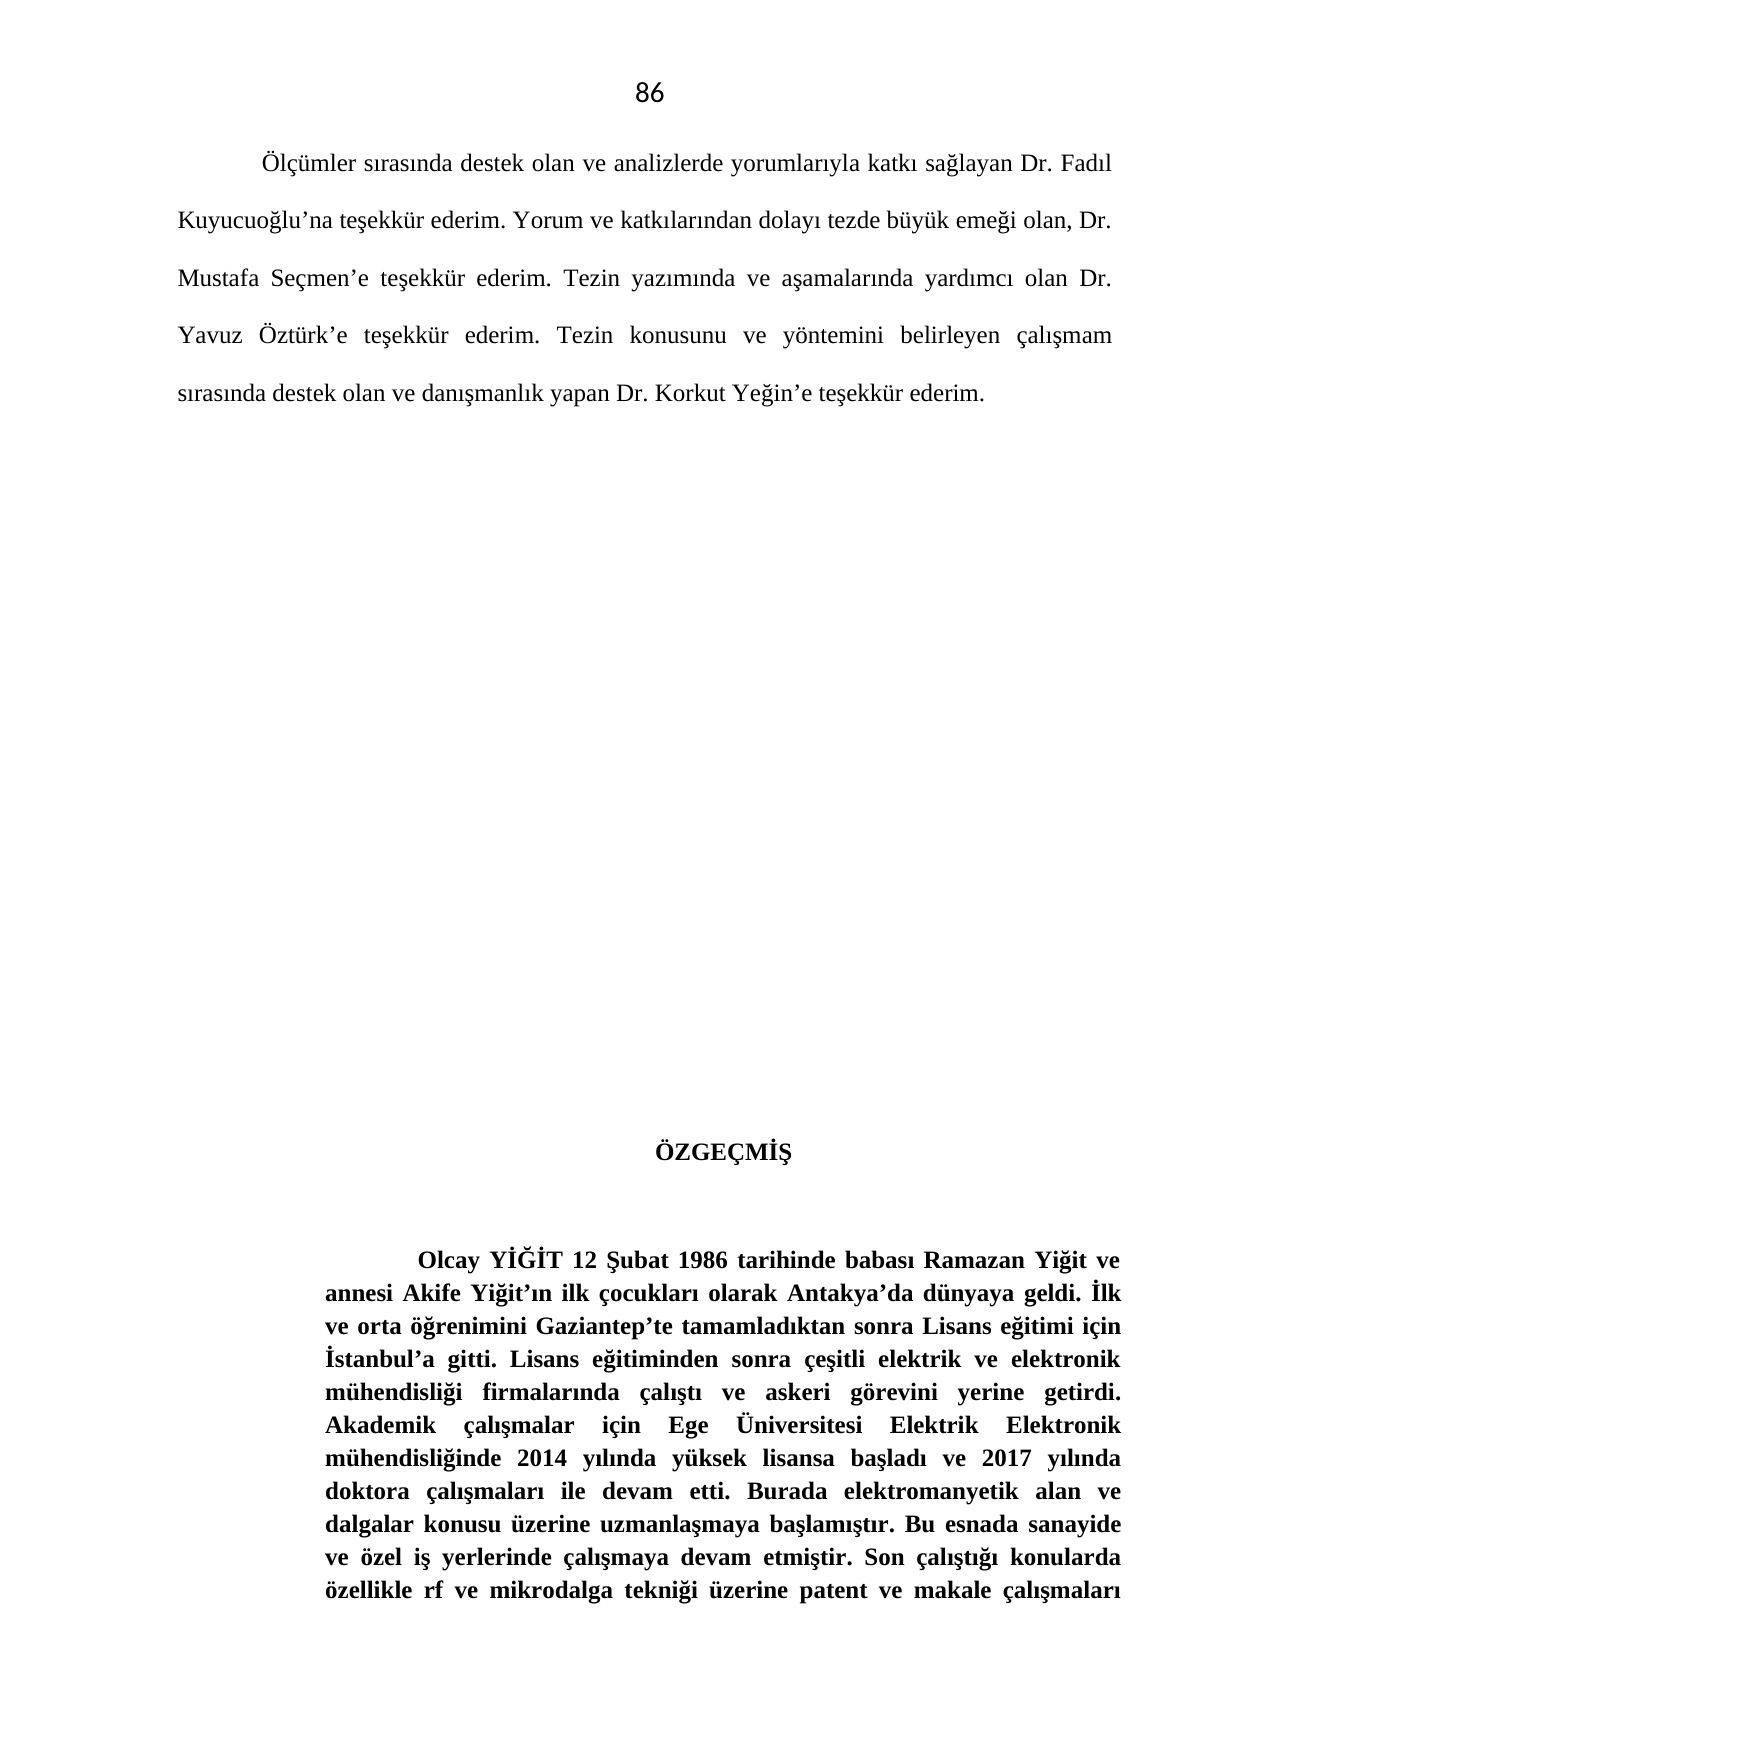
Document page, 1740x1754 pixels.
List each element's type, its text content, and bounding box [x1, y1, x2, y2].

text ÖZGEÇMİŞ [325, 1137, 1122, 1166]
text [325, 1245, 1122, 1604]
text Ölçümler sırasında destek olan ve analizlerde yorumlarıyla katkı sağlayan Dr. Fadıl Kuyucuoğlu’na teşekkür ederim. Yorum ve katkılarından dolayı tezde büyük emeği olan, Dr. Mustafa Seçmen’e teşekkür ederim. Tezin yazımında ve aşamalarında yardımcı olan Dr. Yavuz Öztürk’e teşekkür ederim. Tezin konusunu ve yöntemini belirleyen çalışmam sırasında destek olan ve danışmanlık yapan Dr. Korkut Yeğin’e teşekkür ederim. [177, 148, 1113, 406]
